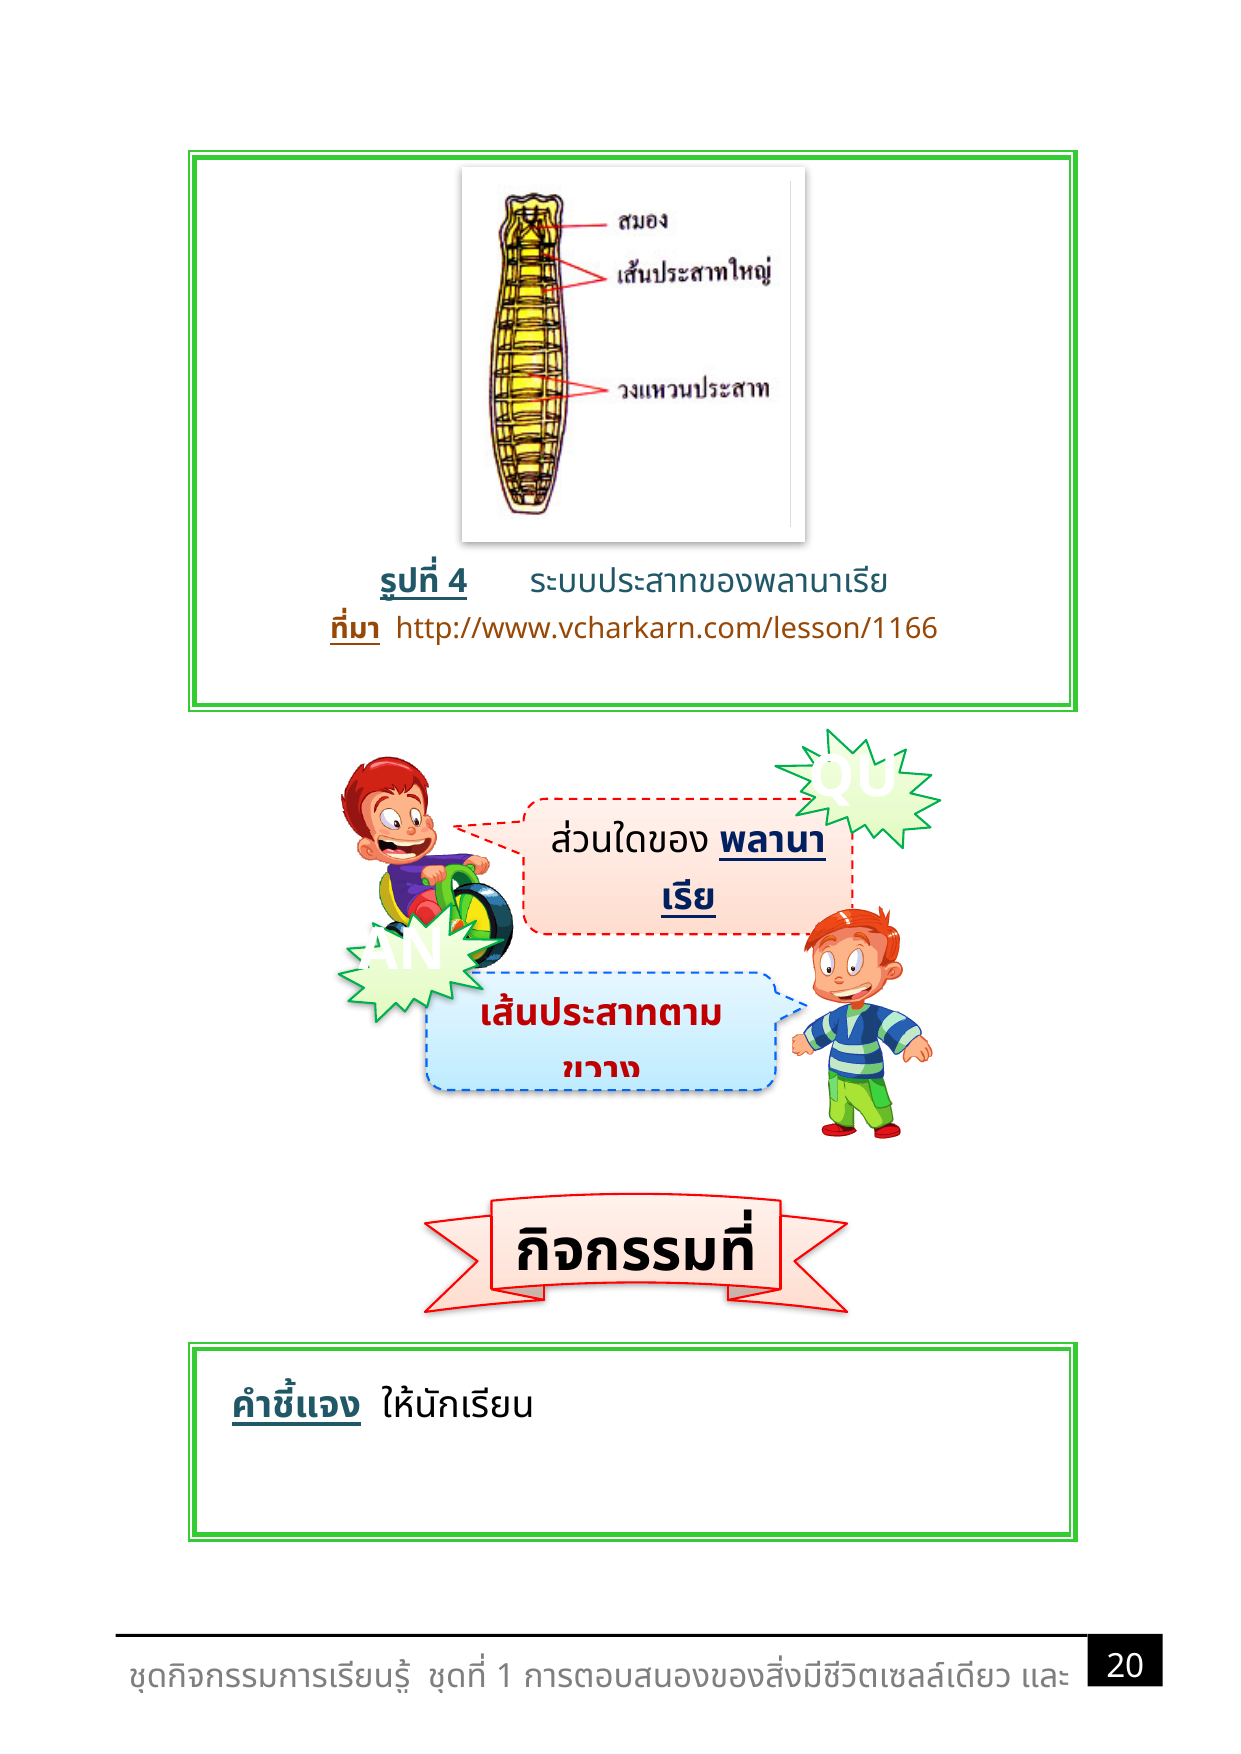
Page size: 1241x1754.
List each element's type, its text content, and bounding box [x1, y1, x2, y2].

picture [786, 899, 937, 1143]
picture [476, 181, 791, 527]
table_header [220, 160, 1048, 702]
picture [334, 751, 518, 973]
table_header [1048, 152, 1073, 702]
table_header คำชี้แจง ให้นักเรียน [220, 1351, 1048, 1532]
table_header [197, 1351, 220, 1532]
table_header [197, 160, 220, 702]
table_header [1048, 1344, 1073, 1532]
